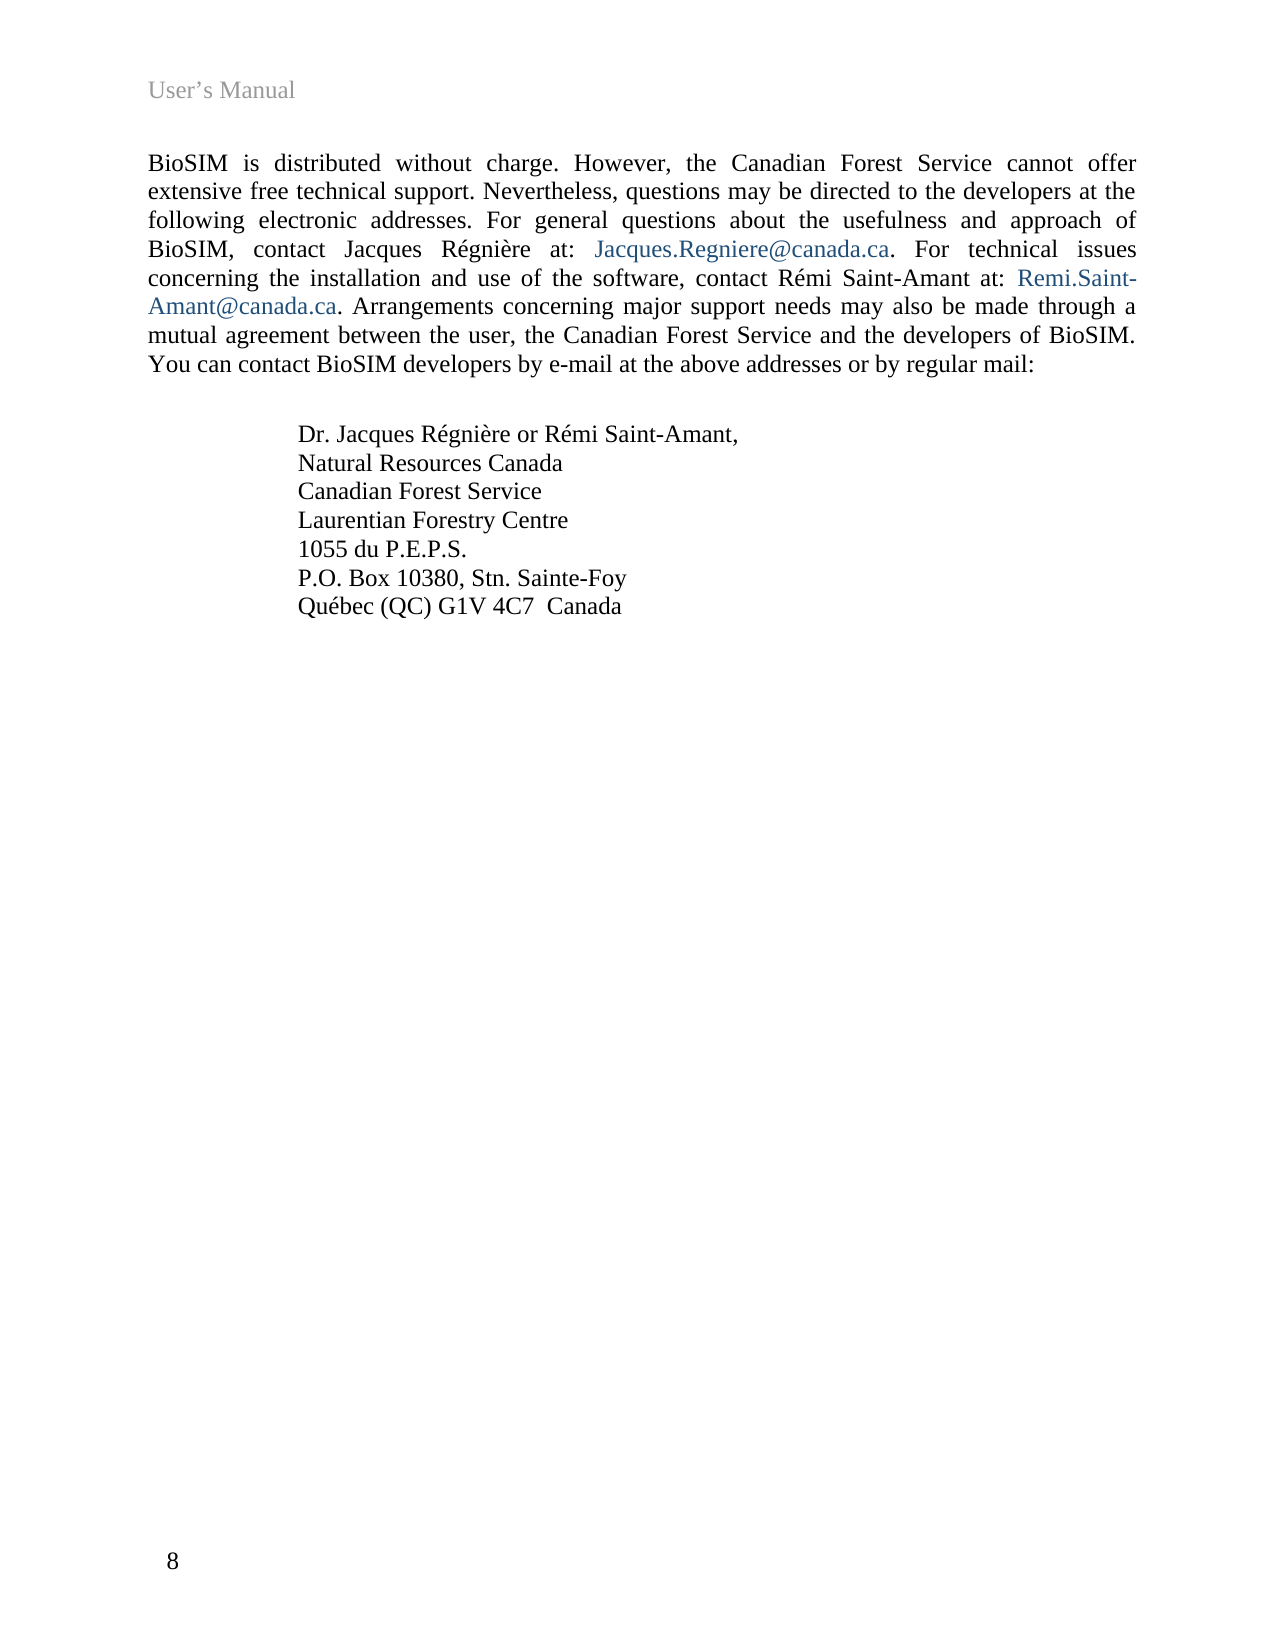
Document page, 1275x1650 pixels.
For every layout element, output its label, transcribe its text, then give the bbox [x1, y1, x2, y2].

text P.O. Box 10380, Stn. Sainte-Foy [298, 563, 987, 591]
text Canadian Forest Service [298, 476, 987, 505]
text Québec (QC) G1V 4C7 Canada [298, 591, 987, 620]
text Dr. Jacques Régnière or Rémi Saint-Amant, [298, 419, 987, 448]
text 1055 du P.E.P.S. [298, 534, 987, 563]
text Natural Resources Canada [298, 448, 987, 476]
text BioSIM is distributed without charge. However, the Canadian Forest Service cannot offer extensive free technical support. Nevertheless, questions may be directed to the developers at the following electronic addresses. For general questions about the usefulness and approach of BioSIM, contact Jacques Régnière at: Jacques.Regniere@canada.ca. For technical issues concerning the installation and use of the software, contact Rémi Saint-Amant at: Remi.Saint-Amant@canada.ca. Arrangements concerning major support needs may also be made through a mutual agreement between the user, the Canadian Forest Service and the developers of BioSIM. You can contact BioSIM developers by e-mail at the above addresses or by regular mail: [148, 148, 1137, 378]
text Laurentian Forestry Centre [298, 505, 987, 534]
